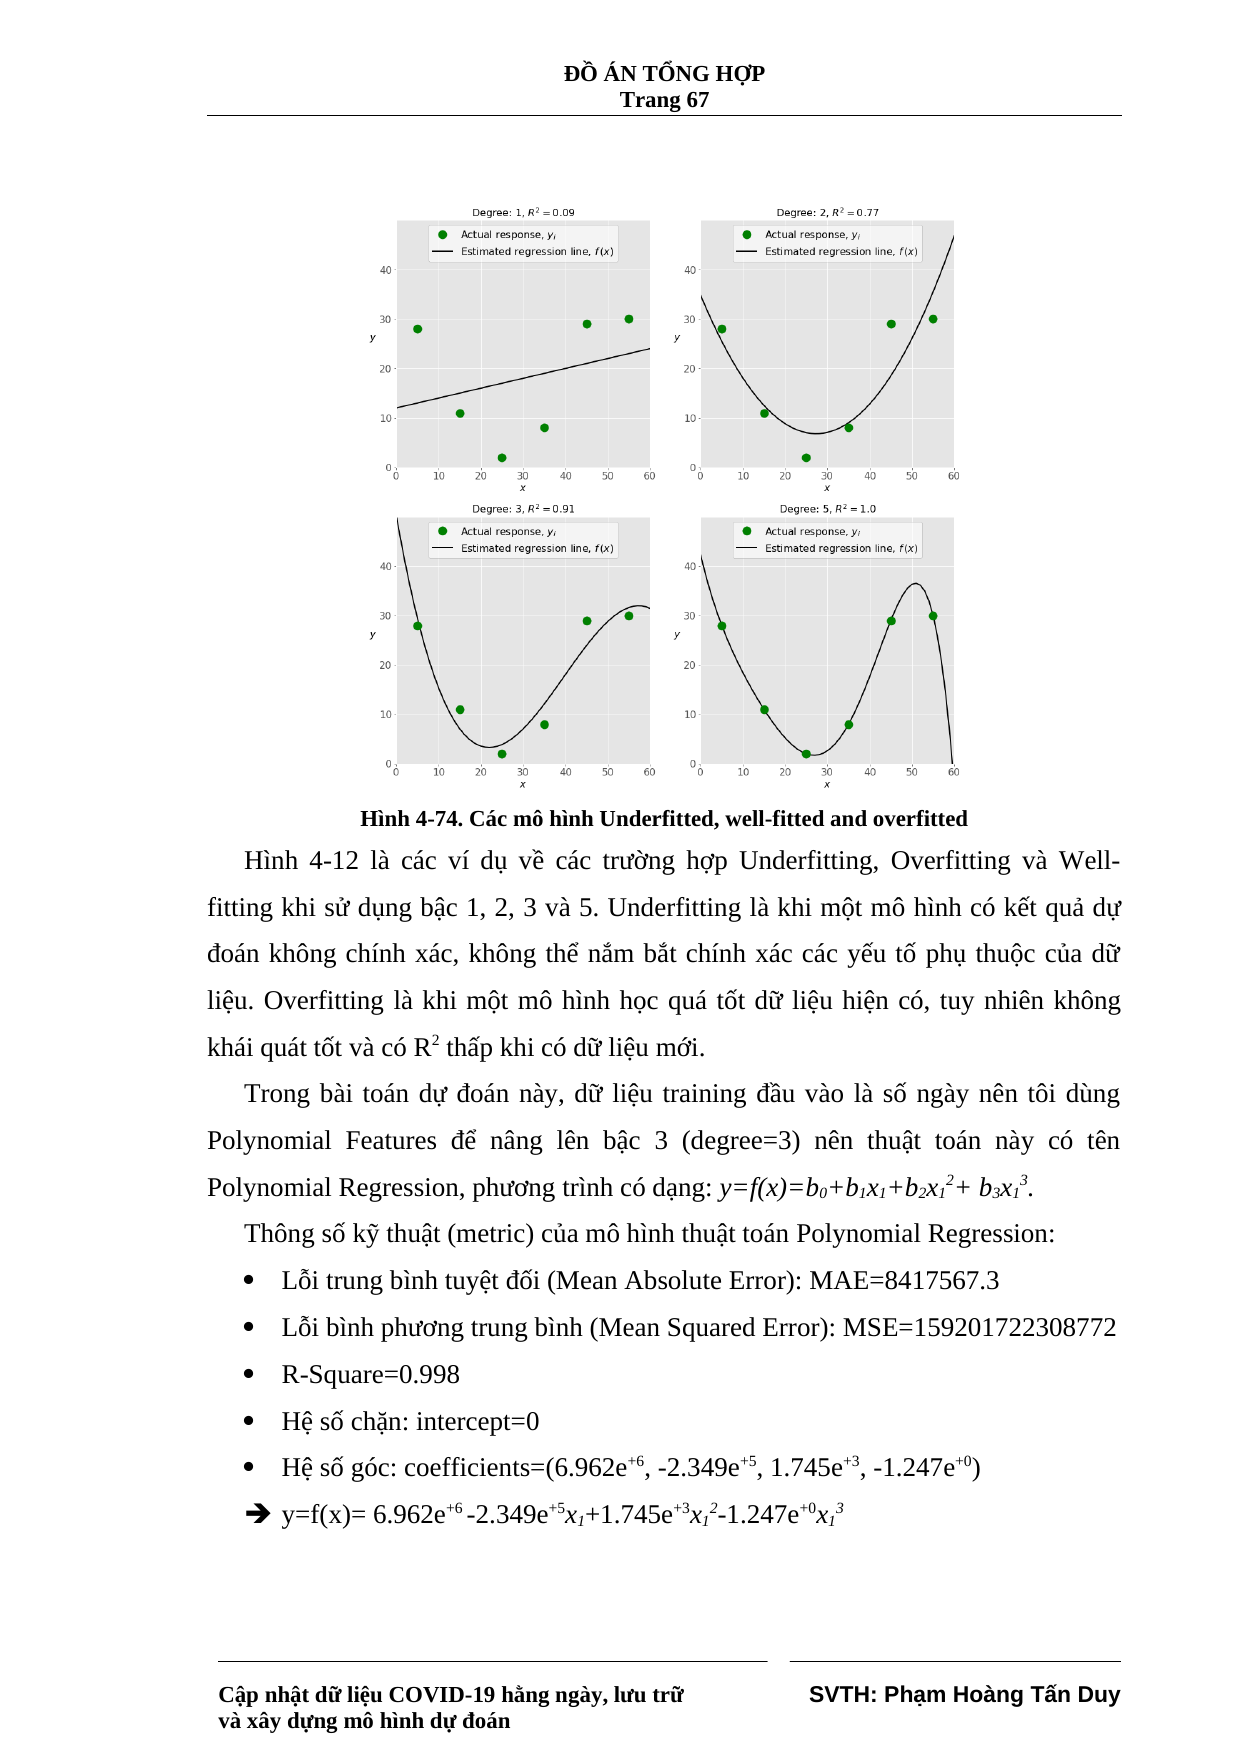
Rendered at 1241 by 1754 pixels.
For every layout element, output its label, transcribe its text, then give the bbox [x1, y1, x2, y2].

text Hình 4-12. Các mô hình Underfitted, well-fitted and overfitted [207, 804, 1122, 831]
list R-Square=0.998 [244, 1358, 1122, 1389]
list y=f(x)= 6.962e+6 -2.349e+5x1+1.745e+3x12-1.247e+0x13 [244, 1498, 1122, 1530]
text Trong bài toán dự đoán này, dữ liệu training đầu vào là số ngày nên tôi dùng Polynomial Features để nâng lên bậc 3 (degree=3) nên thuật toán này có tên Polynomial Regression, phương trình có dạng: y=f(x)=b0+b1x1+b2x12+ b3x13. [207, 1077, 1122, 1202]
list Hệ số chặn: intercept=0 [244, 1405, 1122, 1436]
picture [369, 206, 960, 789]
list Hệ số góc: coefficients=(6.962e+6, -2.349e+5, 1.745e+3, -1.247e+0) [244, 1452, 1122, 1483]
list Lỗi trung bình tuyệt đối (Mean Absolute Error): MAE=8417567.3 [244, 1264, 1122, 1295]
list Lỗi bình phương trung bình (Mean Squared Error): MSE=159201722308772 [244, 1311, 1122, 1342]
text Thông số kỹ thuật (metric) của mô hình thuật toán Polynomial Regression: [207, 1217, 1122, 1248]
text Hình 4-12 là các ví dụ về các trường hợp Underfitting, Overfitting và Well-fitting khi sử dụng bậc 1, 2, 3 và 5. Underfitting là khi một mô hình có kết quả dự đoán không chính xác, không thể nắm bắt chính xác các yếu tố phụ thuộc của dữ liệu. Overfitting là khi một mô hình học quá tốt dữ liệu hiện có, tuy nhiên không khái quát tốt và có R2 thấp khi có dữ liệu mới. [207, 844, 1122, 1062]
